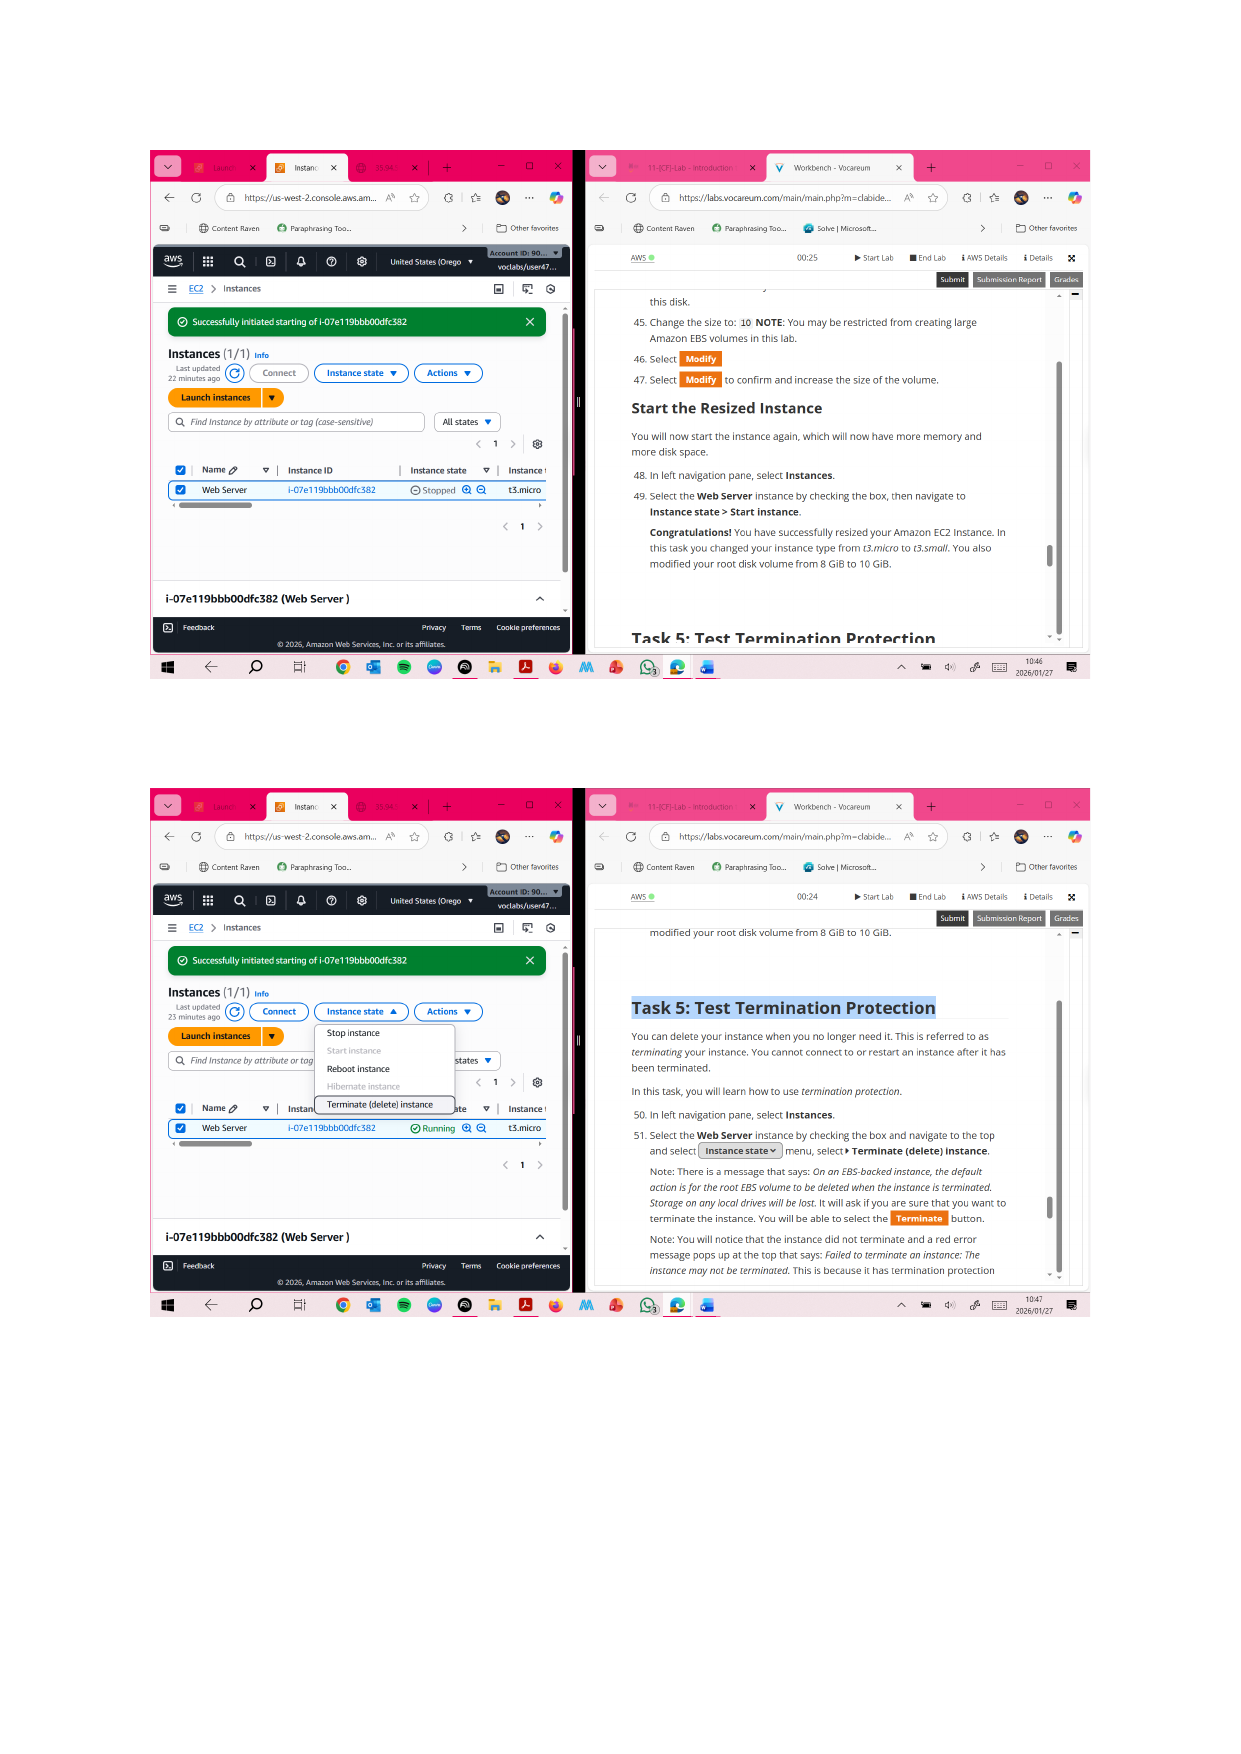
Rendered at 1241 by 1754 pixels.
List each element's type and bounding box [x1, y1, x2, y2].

picture [150, 788, 1091, 1317]
picture [150, 150, 1091, 679]
